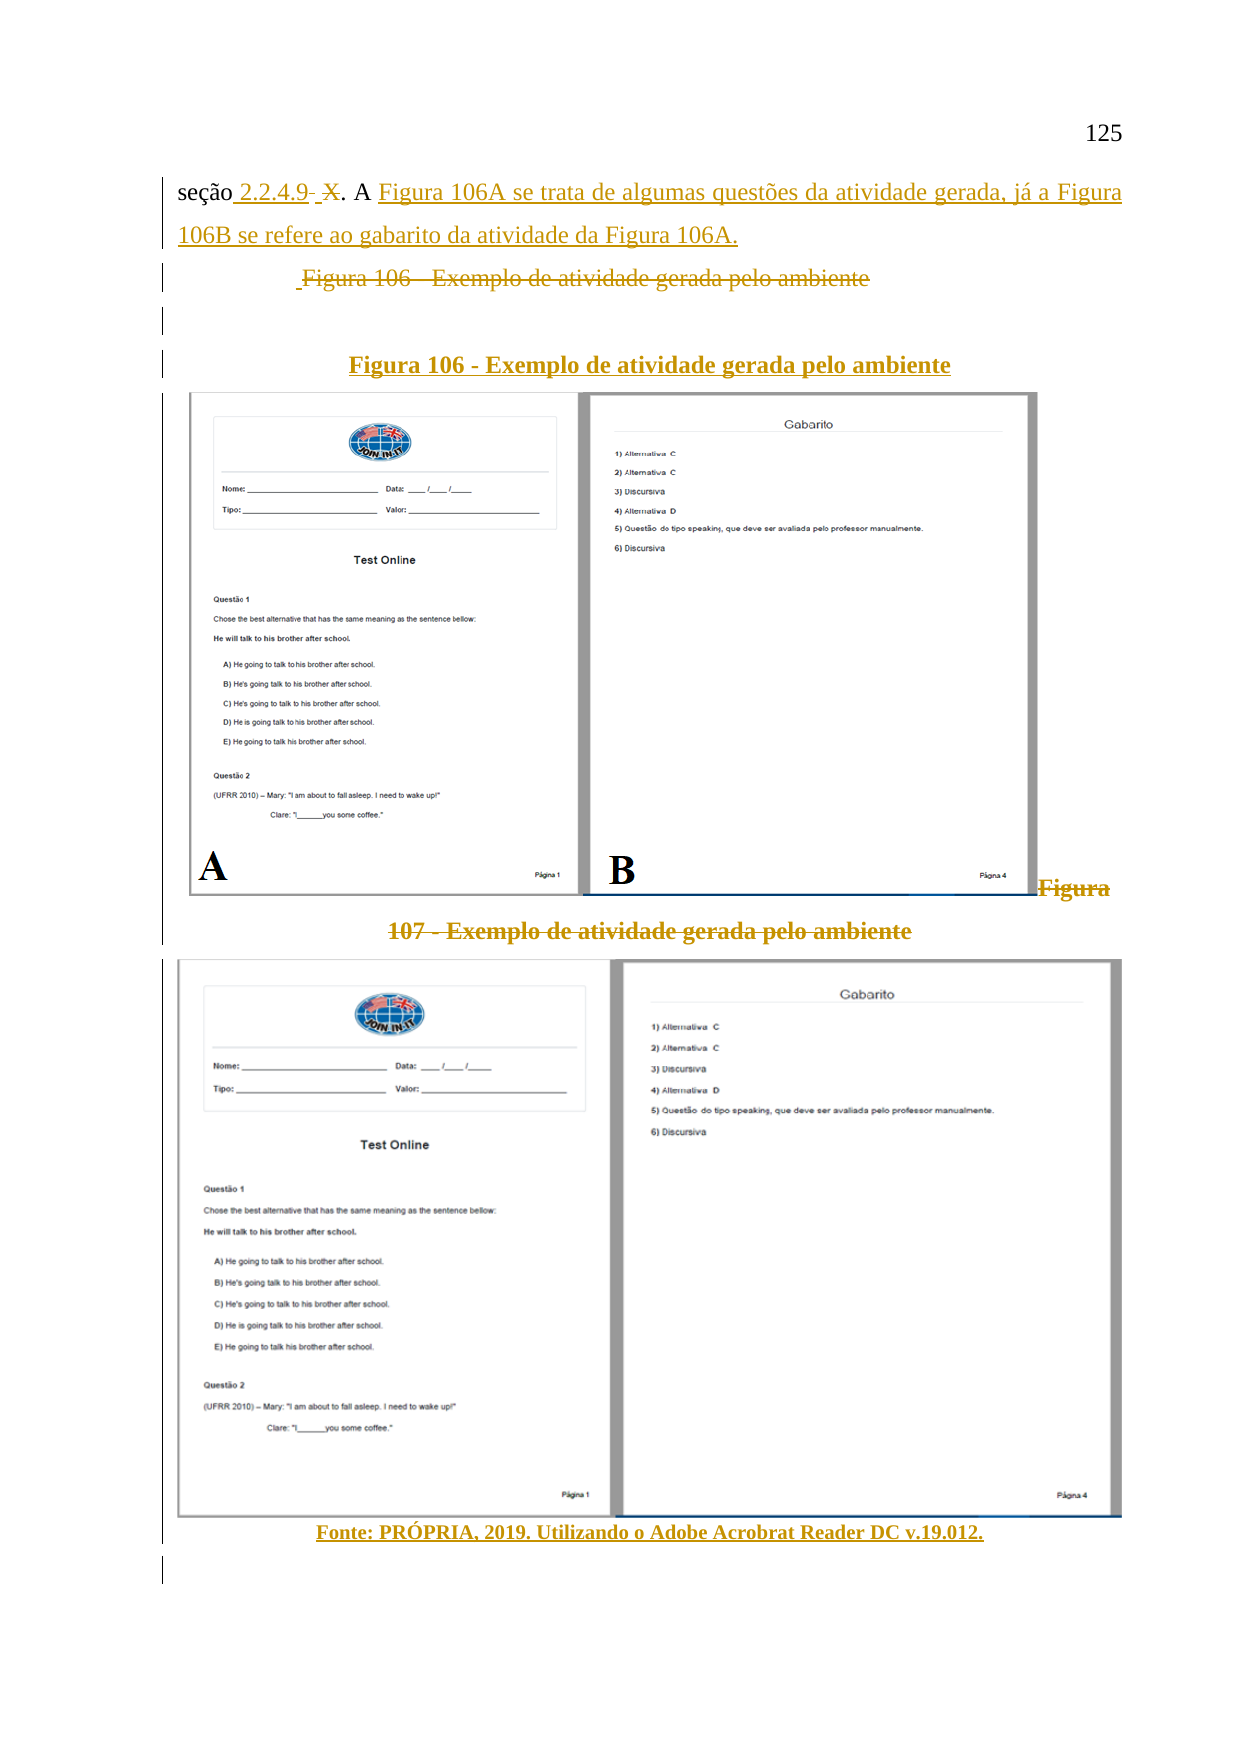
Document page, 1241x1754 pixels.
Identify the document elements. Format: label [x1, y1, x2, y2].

picture [189, 392, 1038, 897]
picture [177, 959, 1123, 1520]
text [177, 177, 1122, 249]
